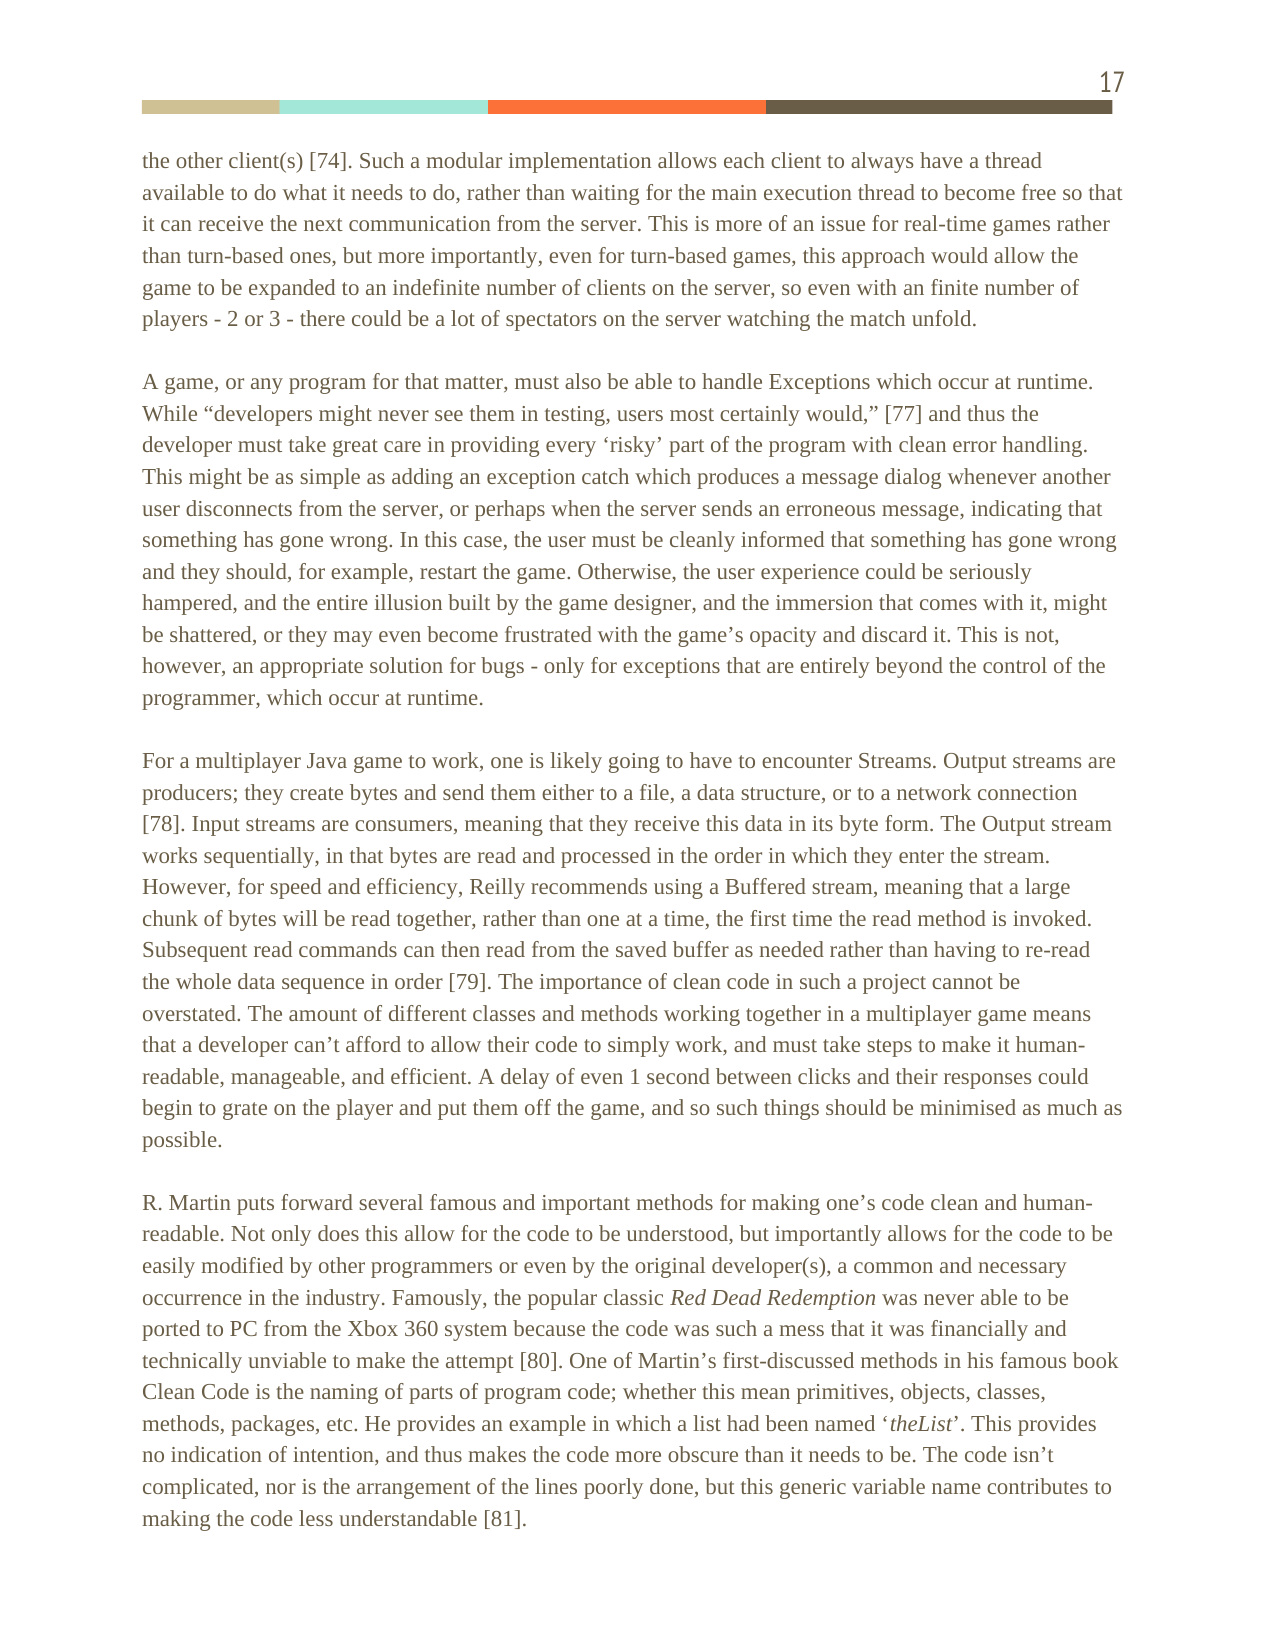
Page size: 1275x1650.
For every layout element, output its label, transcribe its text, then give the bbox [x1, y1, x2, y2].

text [142, 147, 1125, 332]
picture [141, 100, 1113, 114]
text For a multiplayer Java game to work, one is likely going to have to encounter Streams. Output streams are producers; they create bytes and send them either to a file, a data structure, or to a network connection [78]. Input streams are consumers, meaning that they receive this data in its byte form. The Output stream works sequentially, in that bytes are read and processed in the order in which they enter the stream. However, for speed and efficiency, Reilly recommends using a Buffered stream, meaning that a large chunk of bytes will be read together, rather than one at a time, the first time the read method is invoked. Subsequent read commands can then read from the saved buffer as needed rather than having to re-read the whole data sequence in order [79]. The importance of clean code in such a project cannot be overstated. The amount of different classes and methods working together in a multiplayer game means that a developer can’t afford to allow their code to simply work, and must take steps to make it human-readable, manageable, and efficient. A delay of even 1 second between clicks and their responses could begin to grate on the player and put them off the game, and so such things should be minimised as much as possible. [142, 747, 1125, 1152]
text A game, or any program for that matter, must also be able to handle Exceptions which occur at runtime. While “developers might never see them in testing, users most certainly would,” [77] and thus the developer must take great care in providing every ‘risky’ part of the program with clean error handling. This might be as simple as adding an exception catch which produces a message dialog whenever another user disconnects from the server, or perhaps when the server sends an erroneous message, indicating that something has gone wrong. In this case, the user must be cleanly informed that something has gone wrong and they should, for example, restart the game. Otherwise, the user experience could be seriously hampered, and the entire illusion built by the game designer, and the immersion that comes with it, might be shattered, or they may even become frustrated with the game’s opacity and discard it. This is not, however, an appropriate solution for bugs - only for exceptions that are entirely beyond the control of the programmer, which occur at runtime. [142, 368, 1125, 710]
text R. Martin puts forward several famous and important methods for making one’s code clean and human-readable. Not only does this allow for the code to be understood, but importantly allows for the code to be easily modified by other programmers or even by the original developer(s), a common and necessary occurrence in the industry. Famously, the popular classic Red Dead Redemption was never able to be ported to PC from the Xbox 360 system because the code was such a mess that it was financially and technically unviable to make the attempt [80]. One of Martin’s first-discussed methods in his famous book Clean Code is the naming of parts of program code; whether this mean primitives, objects, classes, methods, packages, etc. He provides an example in which a list had been named ‘theList’. This provides no indication of intention, and thus makes the code more obscure than it needs to be. The code isn’t complicated, nor is the arrangement of the lines poorly done, but this generic variable name contributes to making the code less understandable [81]. [142, 1189, 1125, 1531]
